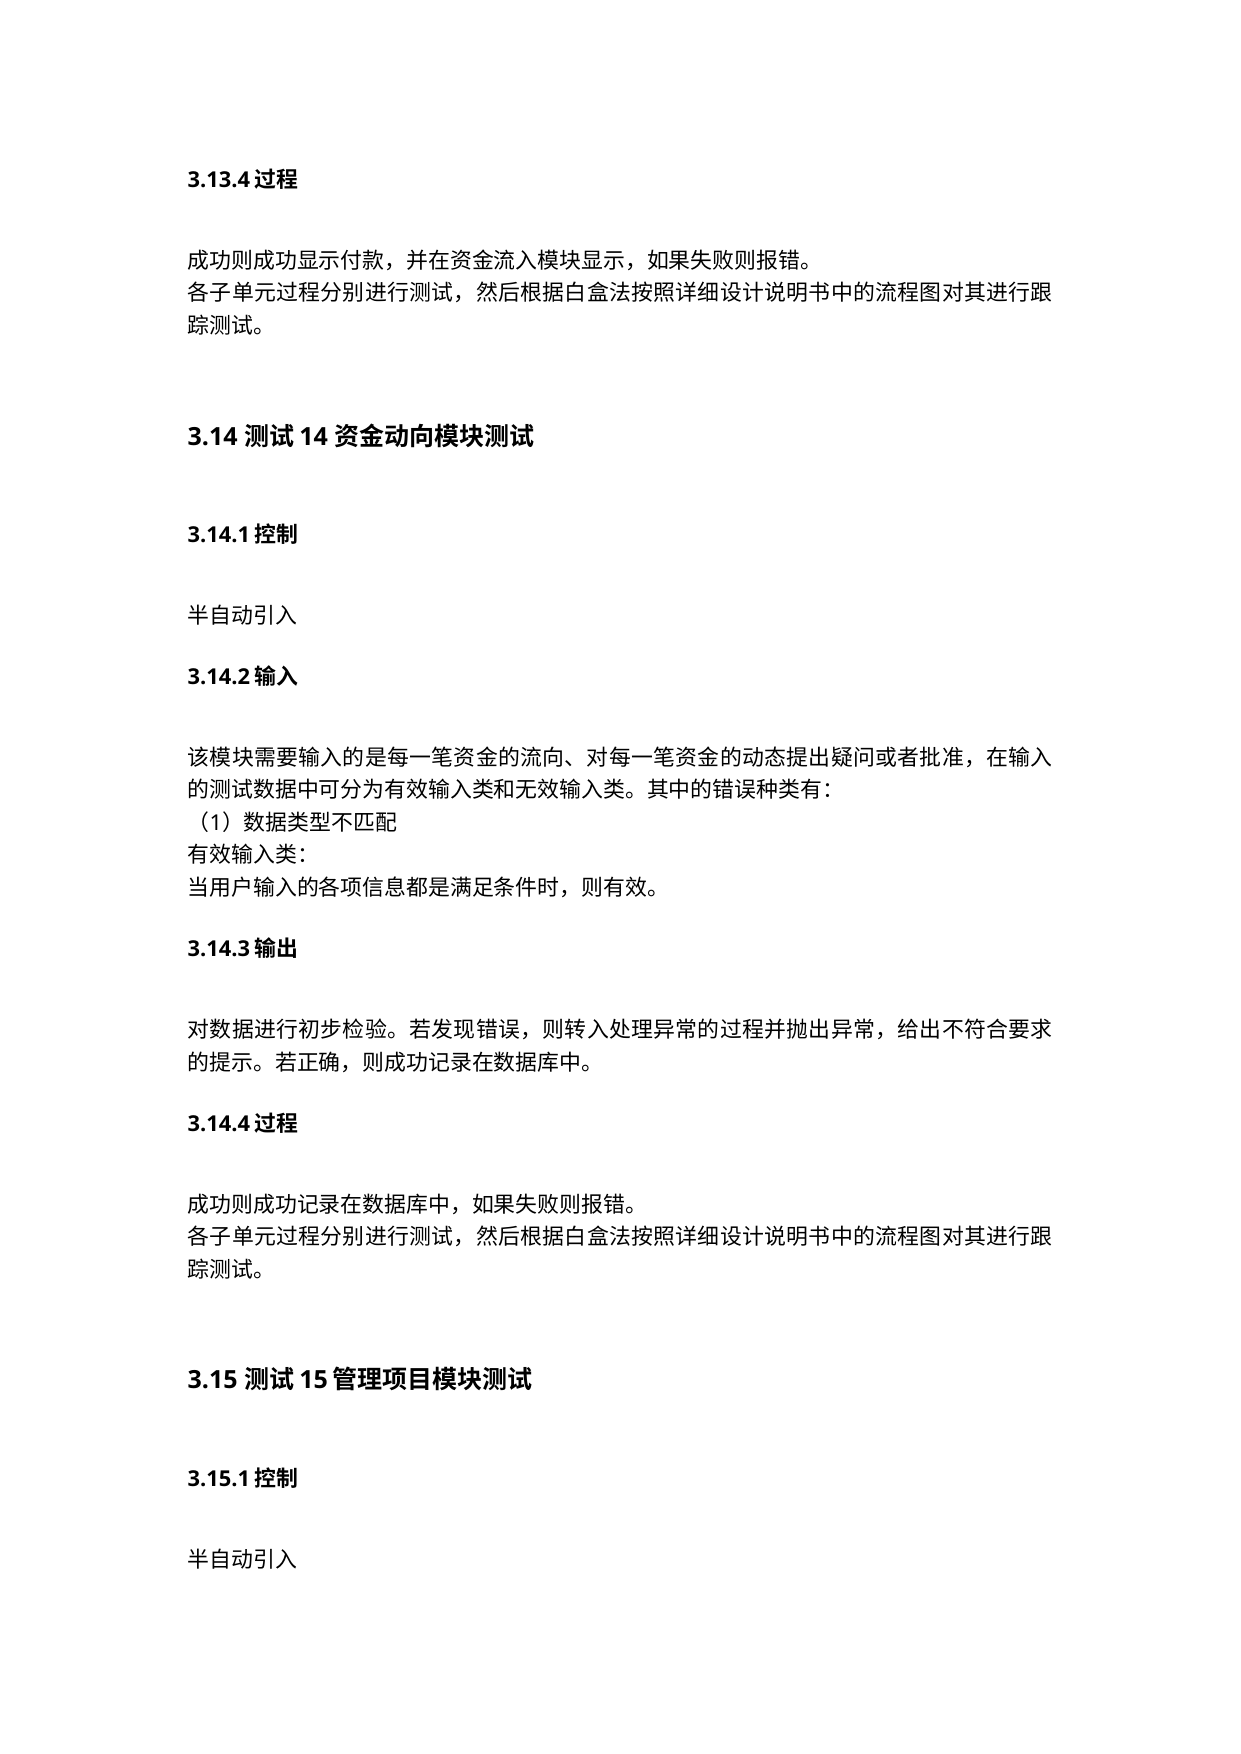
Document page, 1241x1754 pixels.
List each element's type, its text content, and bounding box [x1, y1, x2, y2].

text 该模块需要输入的是每一笔资金的流向、对每一笔资金的动态提出疑问或者批准，在输入的测试数据中可分为有效输入类和无效输入类。其中的错误种类有： [187, 739, 1053, 804]
text 各子单元过程分别进行测试，然后根据白盒法按照详细设计说明书中的流程图对其进行跟踪测试。 [187, 275, 1053, 340]
subtitle 3.14.4过程 [187, 1106, 1053, 1138]
subtitle 3.15 测试15管理项目模块测试 [187, 1345, 1053, 1410]
text 成功则成功记录在数据库中，如果失败则报错。 [187, 1186, 1053, 1219]
subtitle 3.14.2输入 [187, 659, 1053, 692]
text 成功则成功显示付款，并在资金流入模块显示，如果失败则报错。 [187, 242, 1053, 275]
subtitle 3.14.1控制 [187, 517, 1053, 549]
text 当用户输入的各项信息都是满足条件时，则有效。 [187, 869, 1053, 902]
text 各子单元过程分别进行测试，然后根据白盒法按照详细设计说明书中的流程图对其进行跟踪测试。 [187, 1219, 1053, 1284]
text 半自动引入 [187, 597, 1053, 630]
subtitle 3.14 测试14 资金动向模块测试 [187, 402, 1053, 467]
subtitle 3.15.1控制 [187, 1461, 1053, 1493]
text 有效输入类： [187, 837, 1053, 869]
text 对数据进行初步检验。若发现错误，则转入处理异常的过程并抛出异常，给出不符合要求的提示。若正确，则成功记录在数据库中。 [187, 1012, 1053, 1077]
text 半自动引入 [187, 1541, 1053, 1574]
subtitle 3.14.3输出 [187, 931, 1053, 964]
subtitle 3.13.4过程 [187, 162, 1053, 194]
text （1）数据类型不匹配 [187, 804, 1053, 837]
